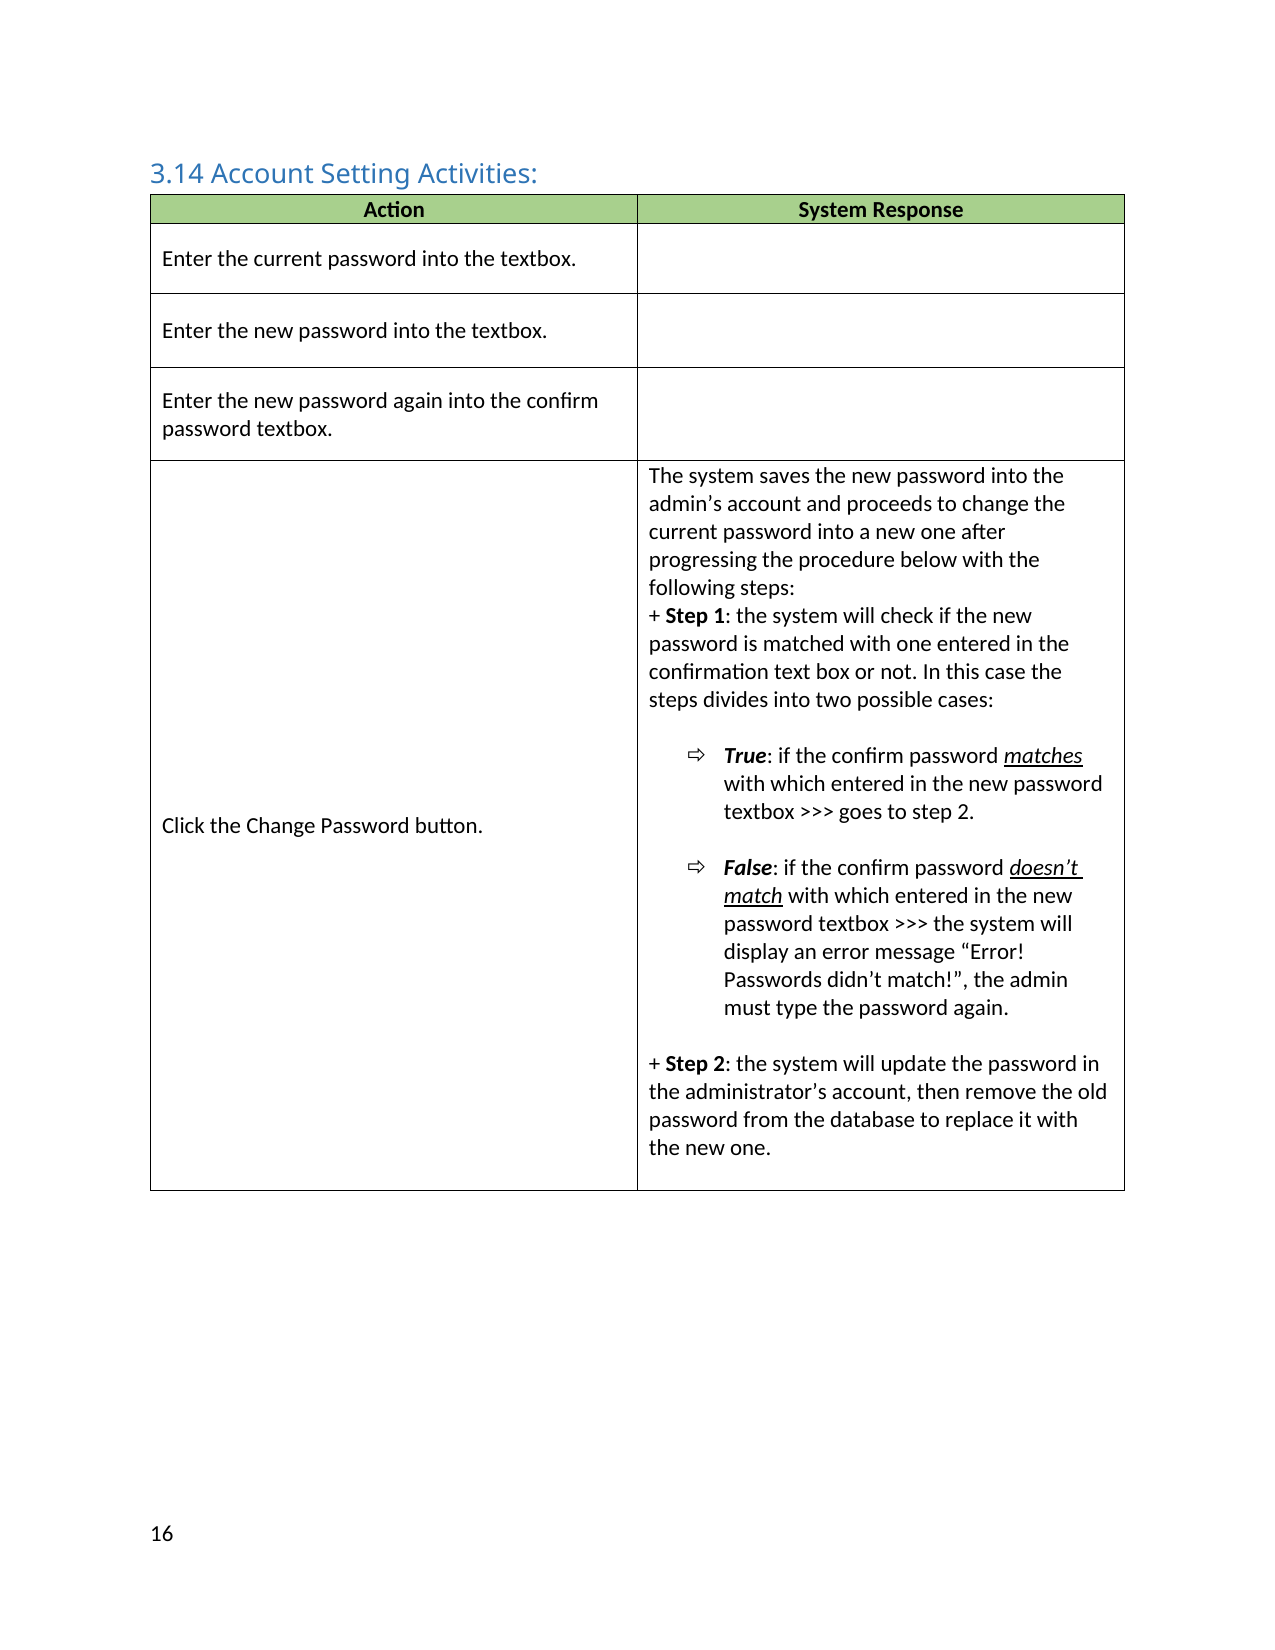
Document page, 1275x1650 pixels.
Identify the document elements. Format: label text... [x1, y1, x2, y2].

table_header Action [151, 195, 637, 223]
table_cell Click the Change Password button. [151, 461, 637, 1189]
table_cell [638, 294, 1124, 367]
table_cell [638, 224, 1124, 293]
subtitle 3.14 Account Setting Activities: [150, 154, 1125, 191]
table_cell Enter the current password into the textbox. [151, 224, 637, 293]
table_header System Response [638, 195, 1124, 223]
table_cell [638, 368, 1124, 460]
table_cell Enter the new password again into the confirm password textbox. [151, 368, 637, 460]
table_cell Enter the new password into the textbox. [151, 294, 637, 367]
table_cell The system saves the new password into the admin’s account and proceeds to change the current password into a new one after progressing the procedure below with the following steps: + Step 1: the system will check if the new password is matched with one entered in the confirmation text box or not. In this case the steps divides into two possible cases: True: if the confirm password matches with which entered in the new password textbox >>> goes to step 2. False: if the confirm password doesn’t match with which entered in the new password textbox >>> the system will display an error message “Error! Passwords didn’t match!”, the admin must type the password again. + Step 2: the system will update the password in the administrator’s account, then remove the old password from the database to replace it with the new one. [638, 461, 1124, 1189]
